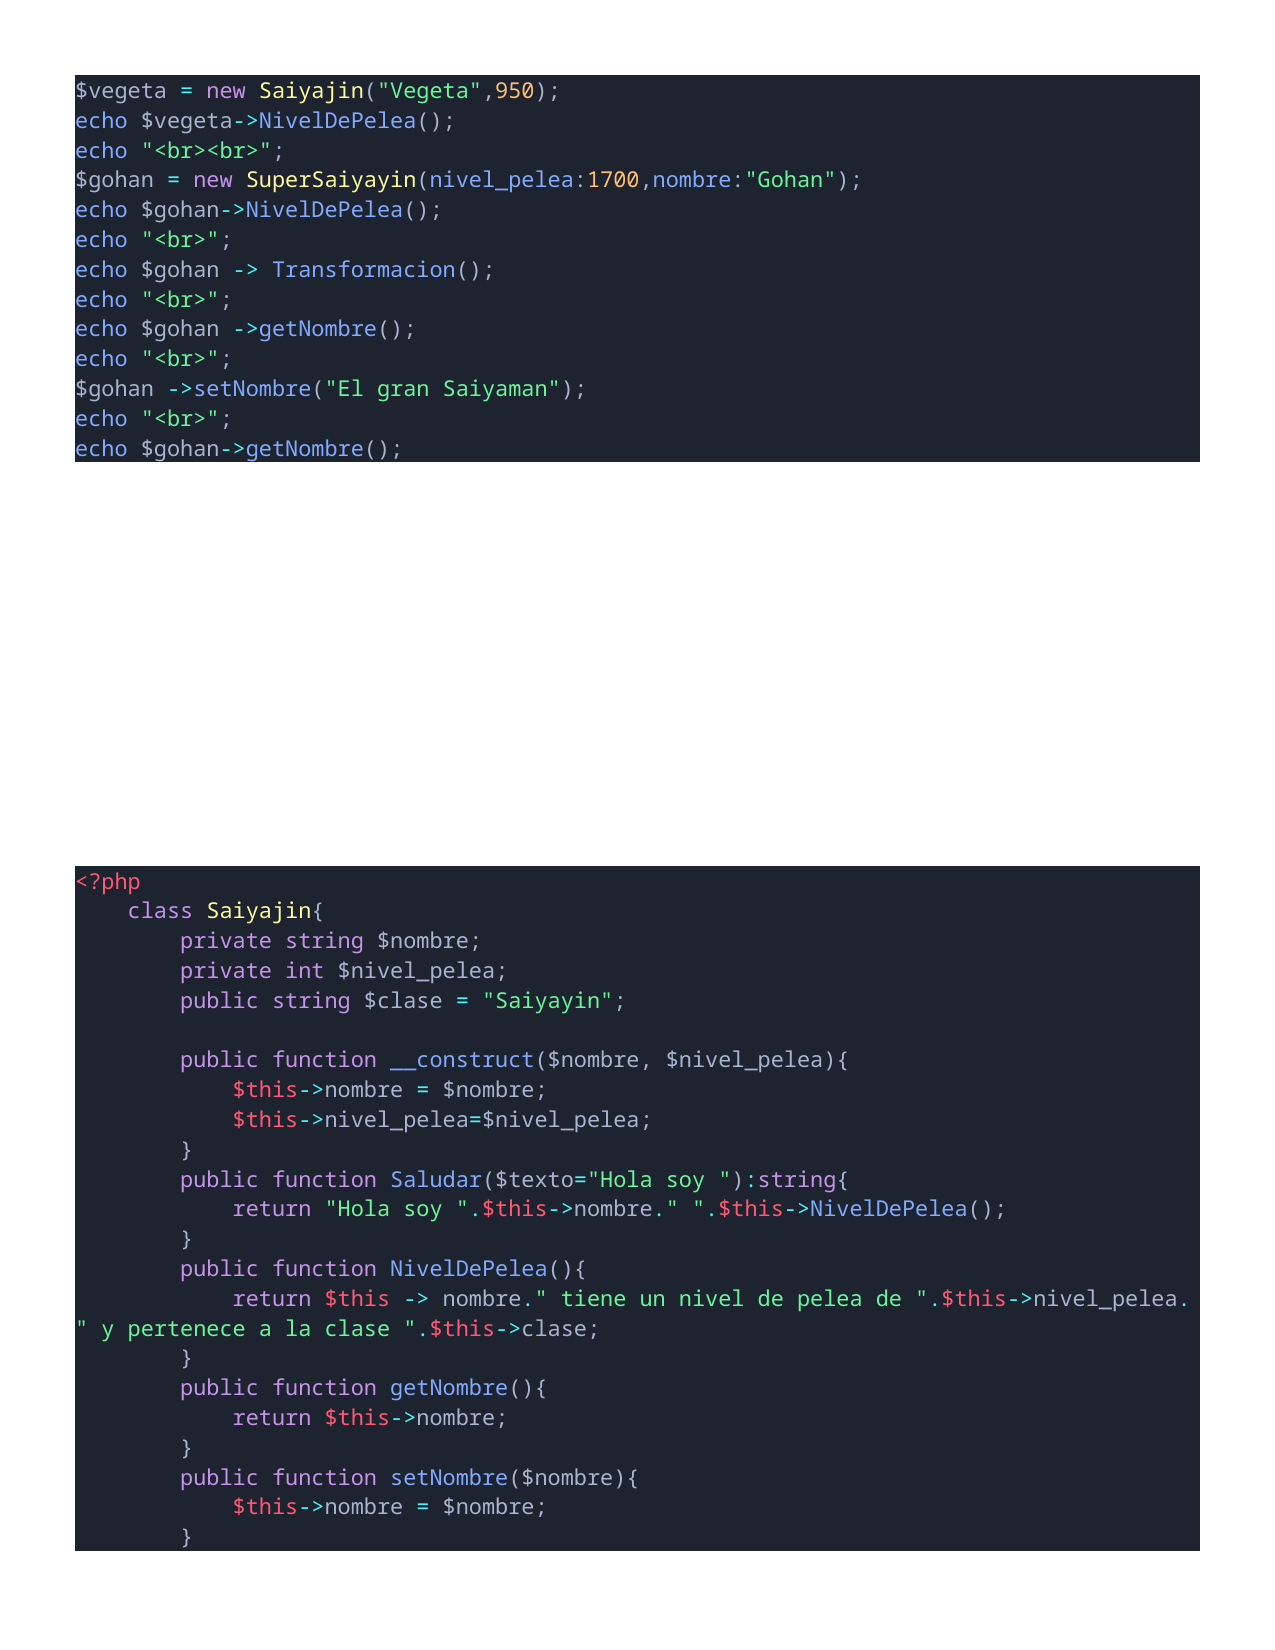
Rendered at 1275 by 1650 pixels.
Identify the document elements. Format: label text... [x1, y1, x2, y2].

text private string $nombre; [75, 925, 1200, 955]
text return $this -> nombre." tiene un nivel de pelea de ".$this->nivel_pelea. " y pertenece a la clase ".$this->clase; [75, 1283, 1200, 1342]
text } [75, 1521, 1200, 1551]
text echo "<br>"; [75, 224, 1200, 254]
text echo $gohan->NivelDePelea(); [75, 194, 1200, 224]
text echo $gohan->getNombre(); [75, 432, 1200, 462]
text return $this->nombre; [75, 1402, 1200, 1432]
text $vegeta = new Saiyajin("Vegeta",950); [75, 75, 1200, 105]
text $gohan ->setNombre("El gran Saiyaman"); [75, 373, 1200, 403]
text } [75, 1134, 1200, 1163]
text echo $vegeta->NivelDePelea(); [75, 105, 1200, 134]
text } [75, 1223, 1200, 1253]
text echo "<br>"; [75, 343, 1200, 373]
text $gohan = new SuperSaiyayin(nivel_pelea:1700,nombre:"Gohan"); [75, 164, 1200, 194]
text public function getNombre(){ [75, 1372, 1200, 1402]
text $this->nombre = $nombre; [75, 1491, 1200, 1521]
text <?php [75, 866, 1200, 895]
text return "Hola soy ".$this->nombre." ".$this->NivelDePelea(); [75, 1193, 1200, 1223]
text $this->nombre = $nombre; [75, 1074, 1200, 1104]
text echo $gohan ->getNombre(); [75, 313, 1200, 343]
text echo "<br>"; [75, 403, 1200, 432]
text class Saiyajin{ [75, 895, 1200, 925]
text public string $clase = "Saiyayin"; [75, 985, 1200, 1014]
text private int $nivel_pelea; [75, 955, 1200, 985]
text echo "<br><br>"; [75, 134, 1200, 164]
text echo "<br>"; [75, 283, 1200, 313]
text public function __construct($nombre, $nivel_pelea){ [75, 1044, 1200, 1074]
text } [75, 1432, 1200, 1461]
text public function NivelDePelea(){ [75, 1253, 1200, 1283]
text public function Saludar($texto="Hola soy "):string{ [75, 1163, 1200, 1193]
text $this->nivel_pelea=$nivel_pelea; [75, 1104, 1200, 1134]
text } [75, 1342, 1200, 1372]
text echo $gohan -> Transformacion(); [75, 254, 1200, 283]
text public function setNombre($nombre){ [75, 1461, 1200, 1491]
